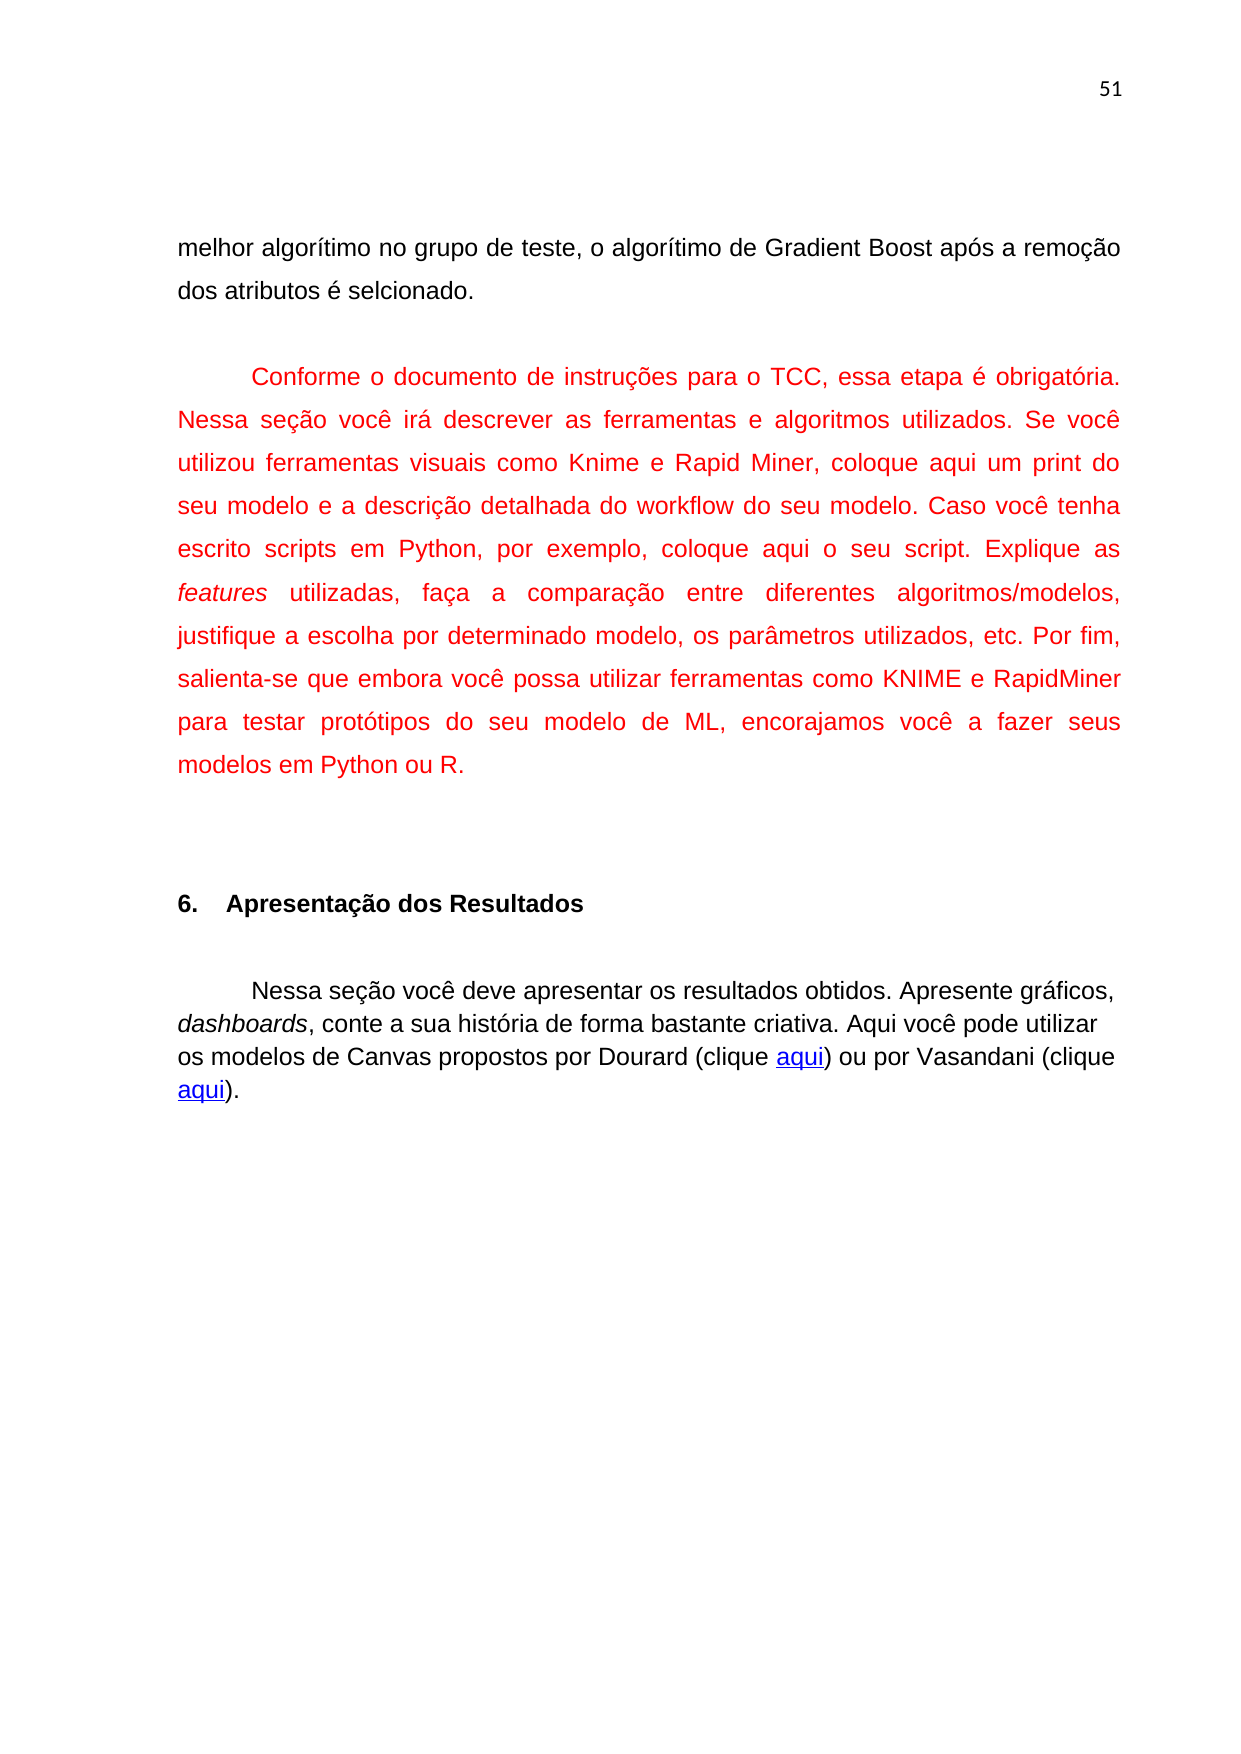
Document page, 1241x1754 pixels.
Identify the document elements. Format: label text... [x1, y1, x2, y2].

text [177, 233, 1122, 304]
text Conforme o documento de instruções para o TCC, essa etapa é obrigatória. Nessa seção você irá descrever as ferramentas e algoritmos utilizados. Se você utilizou ferramentas visuais como Knime e Rapid Miner, coloque aqui um print do seu modelo e a descrição detalhada do workflow do seu modelo. Caso você tenha escrito scripts em Python, por exemplo, coloque aqui o seu script. Explique as features utilizadas, faça a comparação entre diferentes algoritmos/modelos, justifique a escolha por determinado modelo, os parâmetros utilizados, etc. Por fim, salienta-se que embora você possa utilizar ferramentas como KNIME e RapidMiner para testar protótipos do seu modelo de ML, encorajamos você a fazer seus modelos em Python ou R. [177, 362, 1122, 779]
text Nessa seção você deve apresentar os resultados obtidos. Apresente gráficos, dashboards, conte a sua história de forma bastante criativa. Aqui você pode utilizar os modelos de Canvas propostos por Dourard (clique aqui) ou por Vasandani (clique aqui). [177, 976, 1122, 1103]
subtitle Apresentação dos Resultados [177, 889, 1122, 918]
